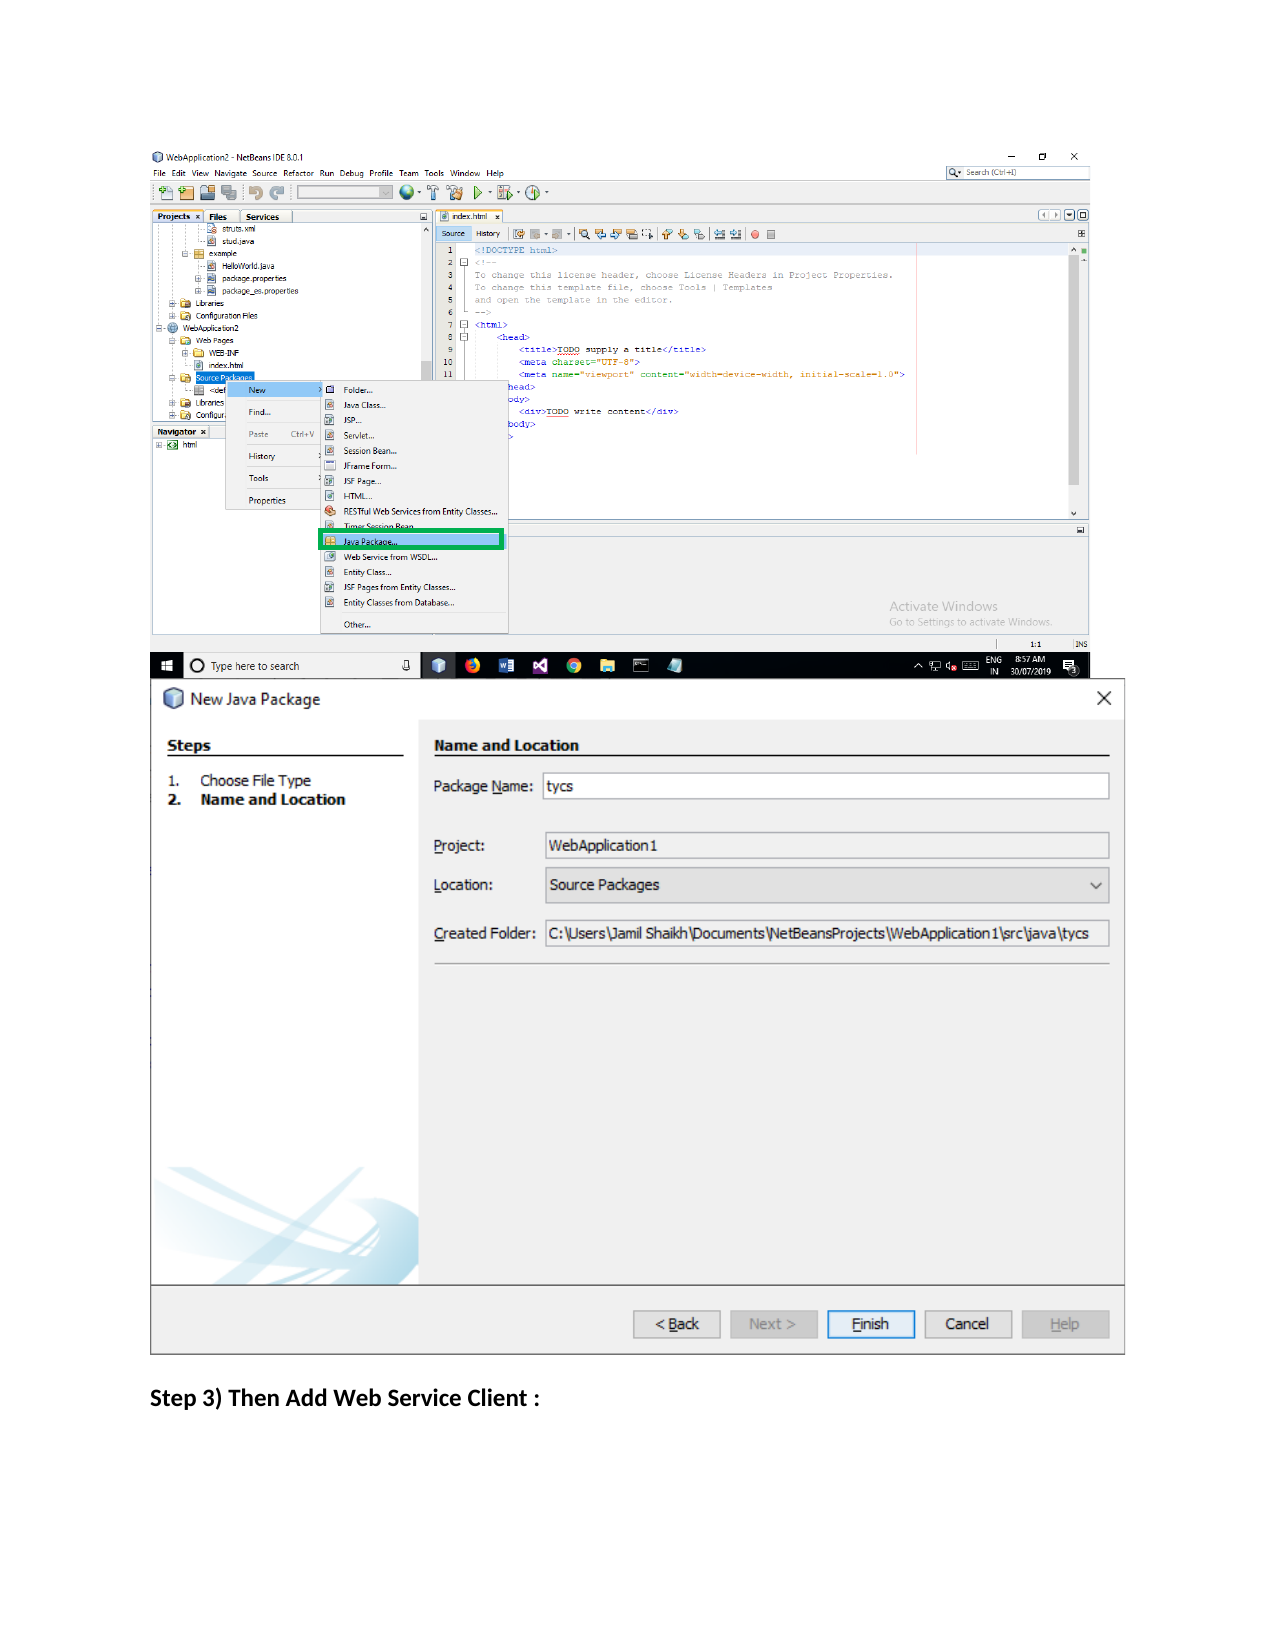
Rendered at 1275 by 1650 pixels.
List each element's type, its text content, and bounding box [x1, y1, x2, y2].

picture [150, 150, 1125, 1355]
text Step 3) Then Add Web Service Client : [150, 1382, 1125, 1413]
